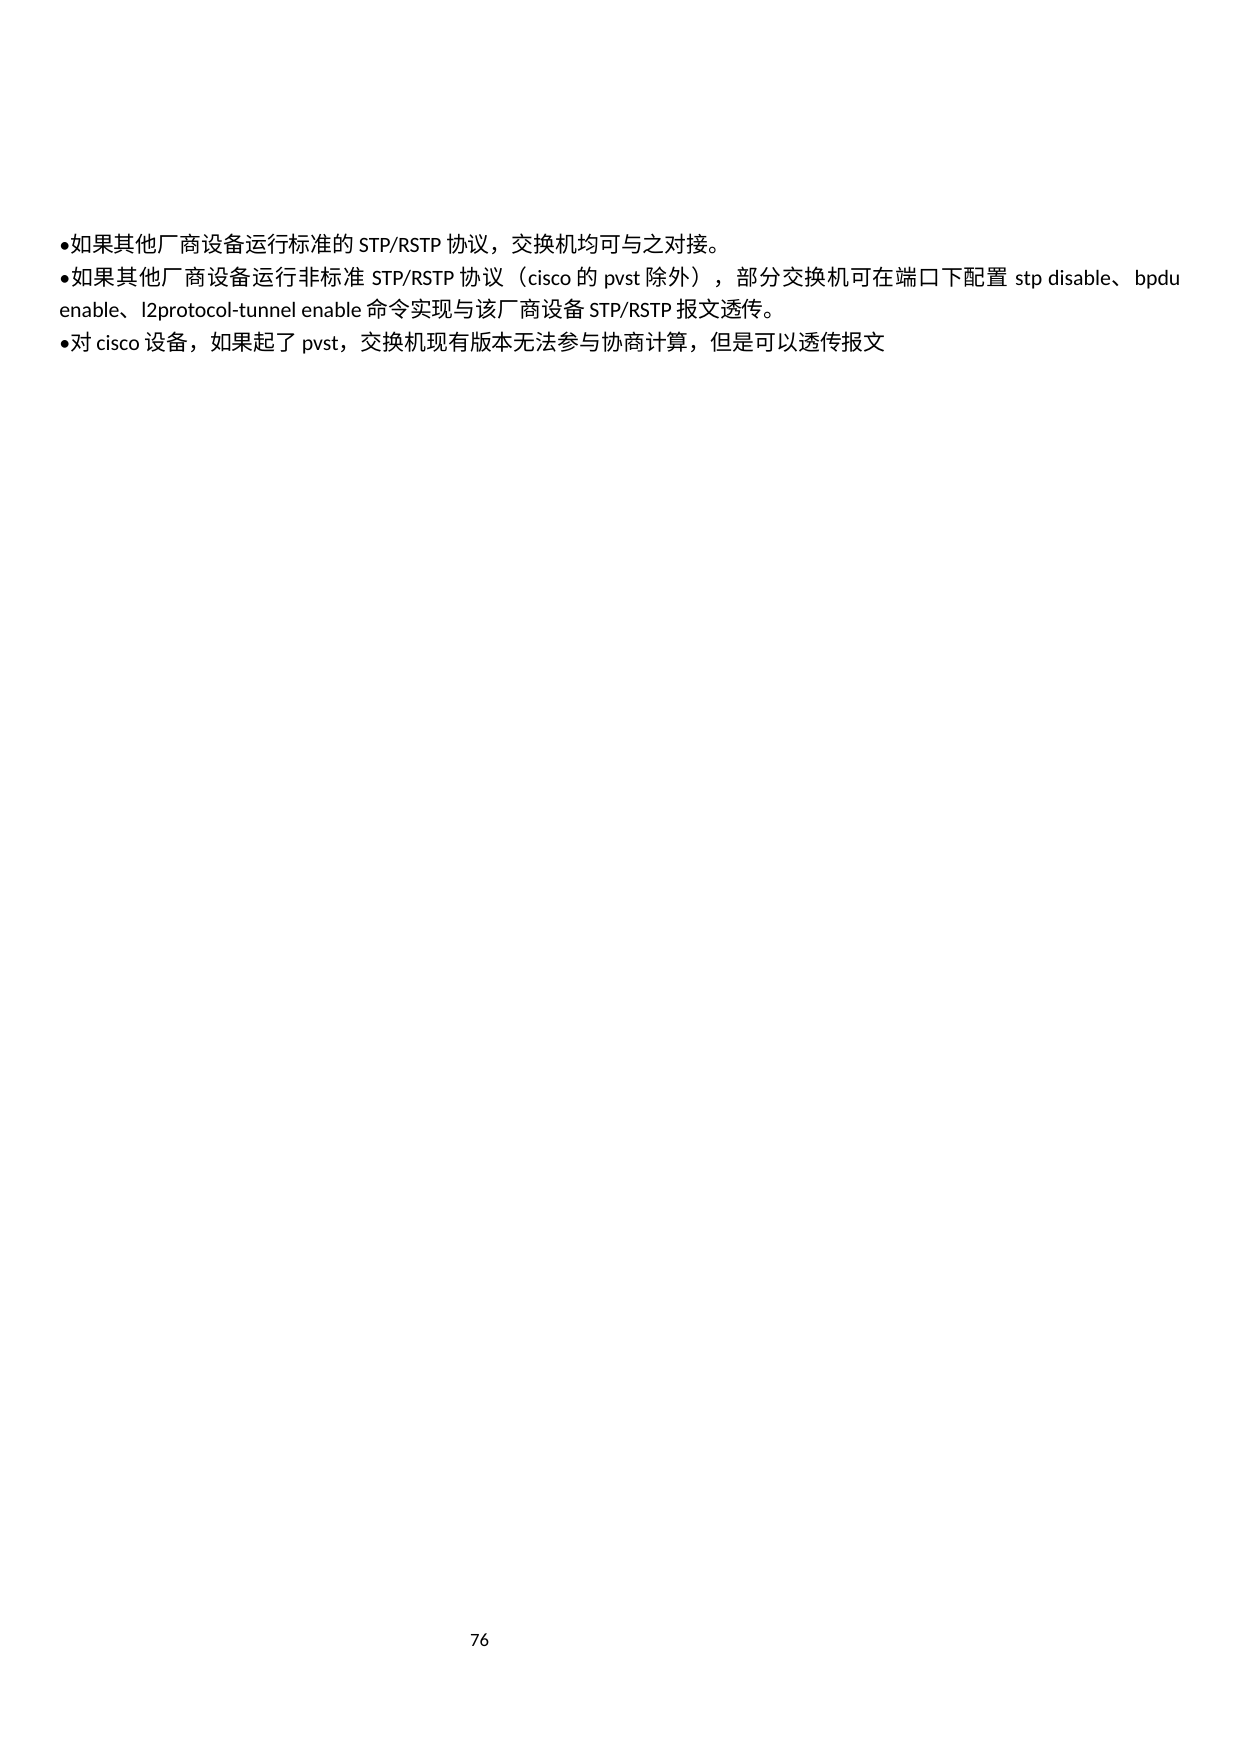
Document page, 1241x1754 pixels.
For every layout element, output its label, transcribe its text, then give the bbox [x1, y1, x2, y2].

text •如果其他厂商设备运行非标准STP/RSTP协议（cisco的pvst除外），部分交换机可在端口下配置stp disable、bpdu enable、l2protocol-tunnel enable命令实现与该厂商设备STP/RSTP报文透传。 [59, 259, 1181, 324]
text •如果其他厂商设备运行标准的STP/RSTP协议，交换机均可与之对接。 [59, 227, 1181, 259]
text •对cisco设备，如果起了pvst，交换机现有版本无法参与协商计算，但是可以透传报文 [59, 324, 1181, 357]
